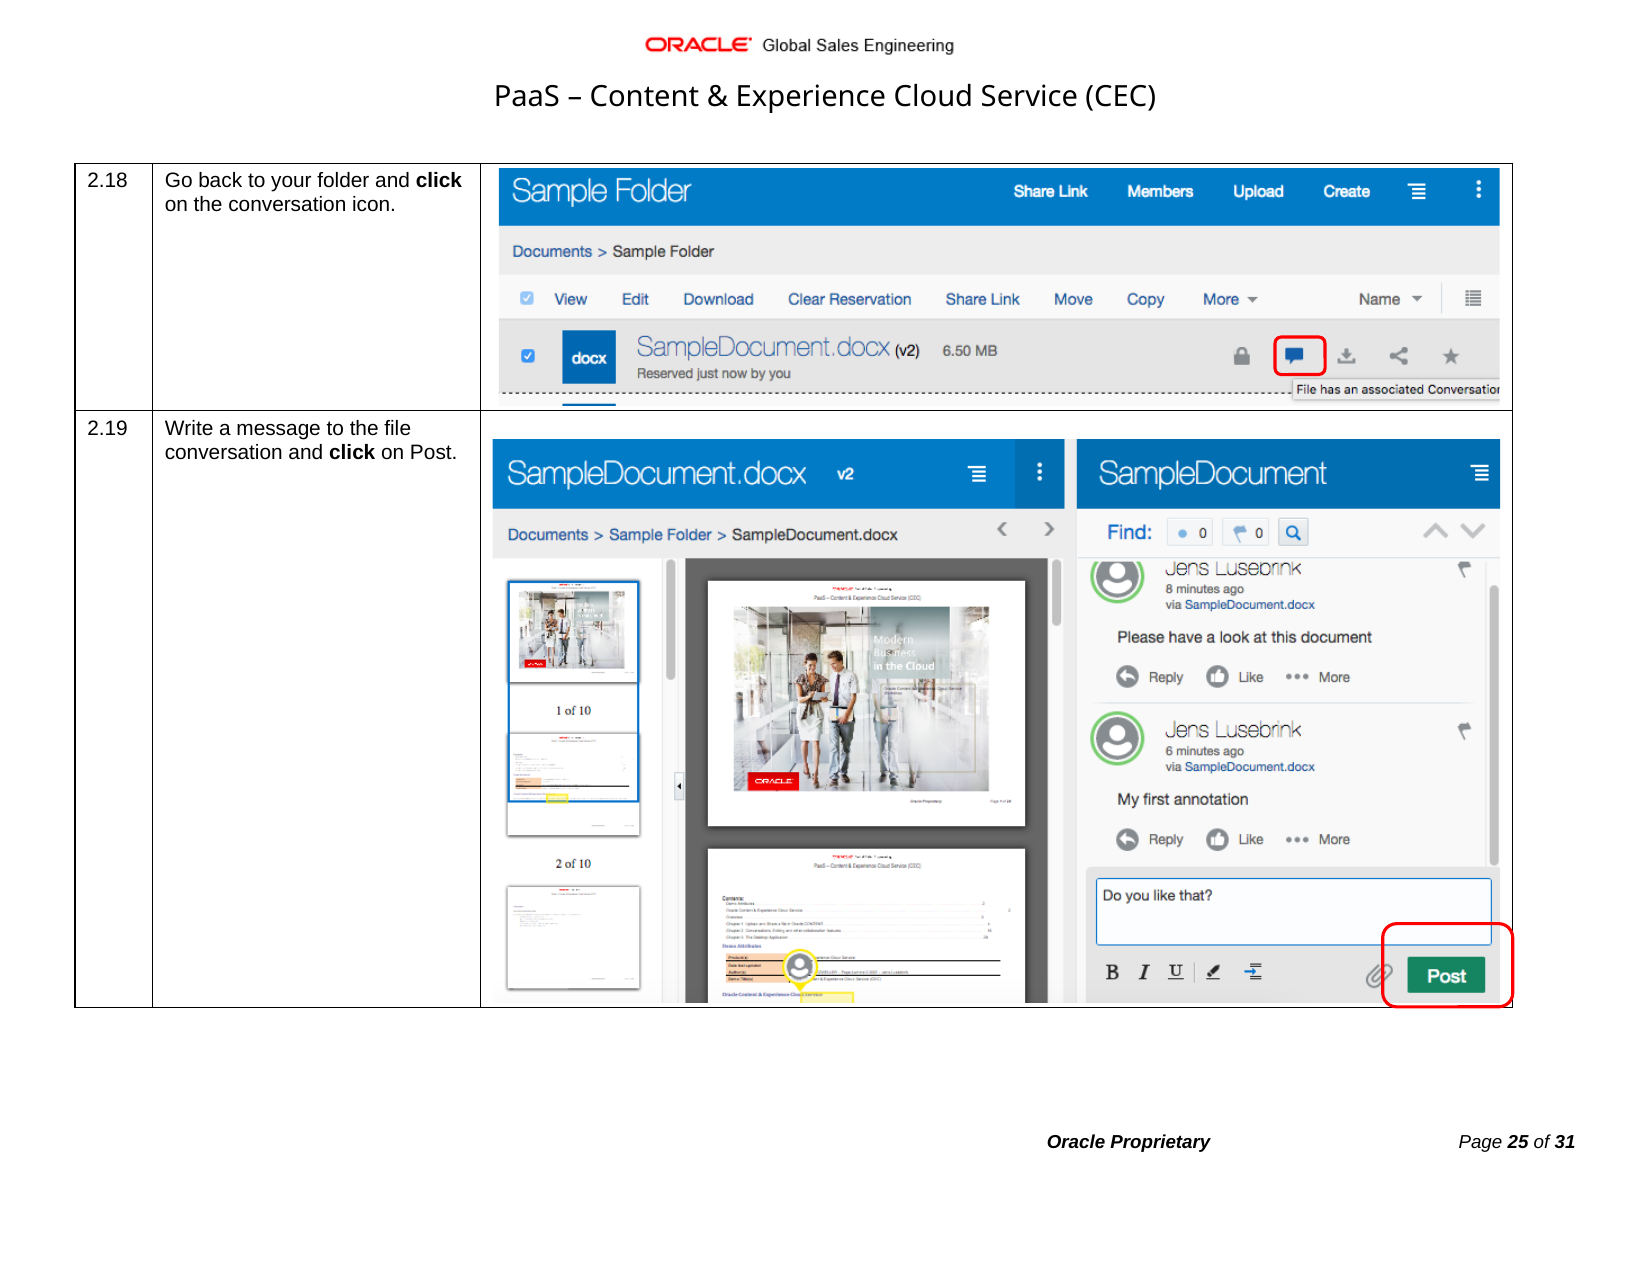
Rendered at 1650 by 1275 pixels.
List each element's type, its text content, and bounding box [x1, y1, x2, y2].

table_cell 2.18 [76, 164, 152, 410]
table_cell [481, 411, 1512, 1007]
table_cell Go back to your folder and click on the conversation icon. [153, 164, 480, 410]
table_cell Write a message to the file conversation and click on Post. [153, 411, 480, 1007]
table_cell 2.19 [76, 411, 152, 1007]
picture [1385, 926, 1500, 1003]
table_cell [481, 164, 1512, 410]
picture [498, 168, 1500, 406]
picture [492, 439, 1500, 1003]
picture [641, 31, 961, 67]
